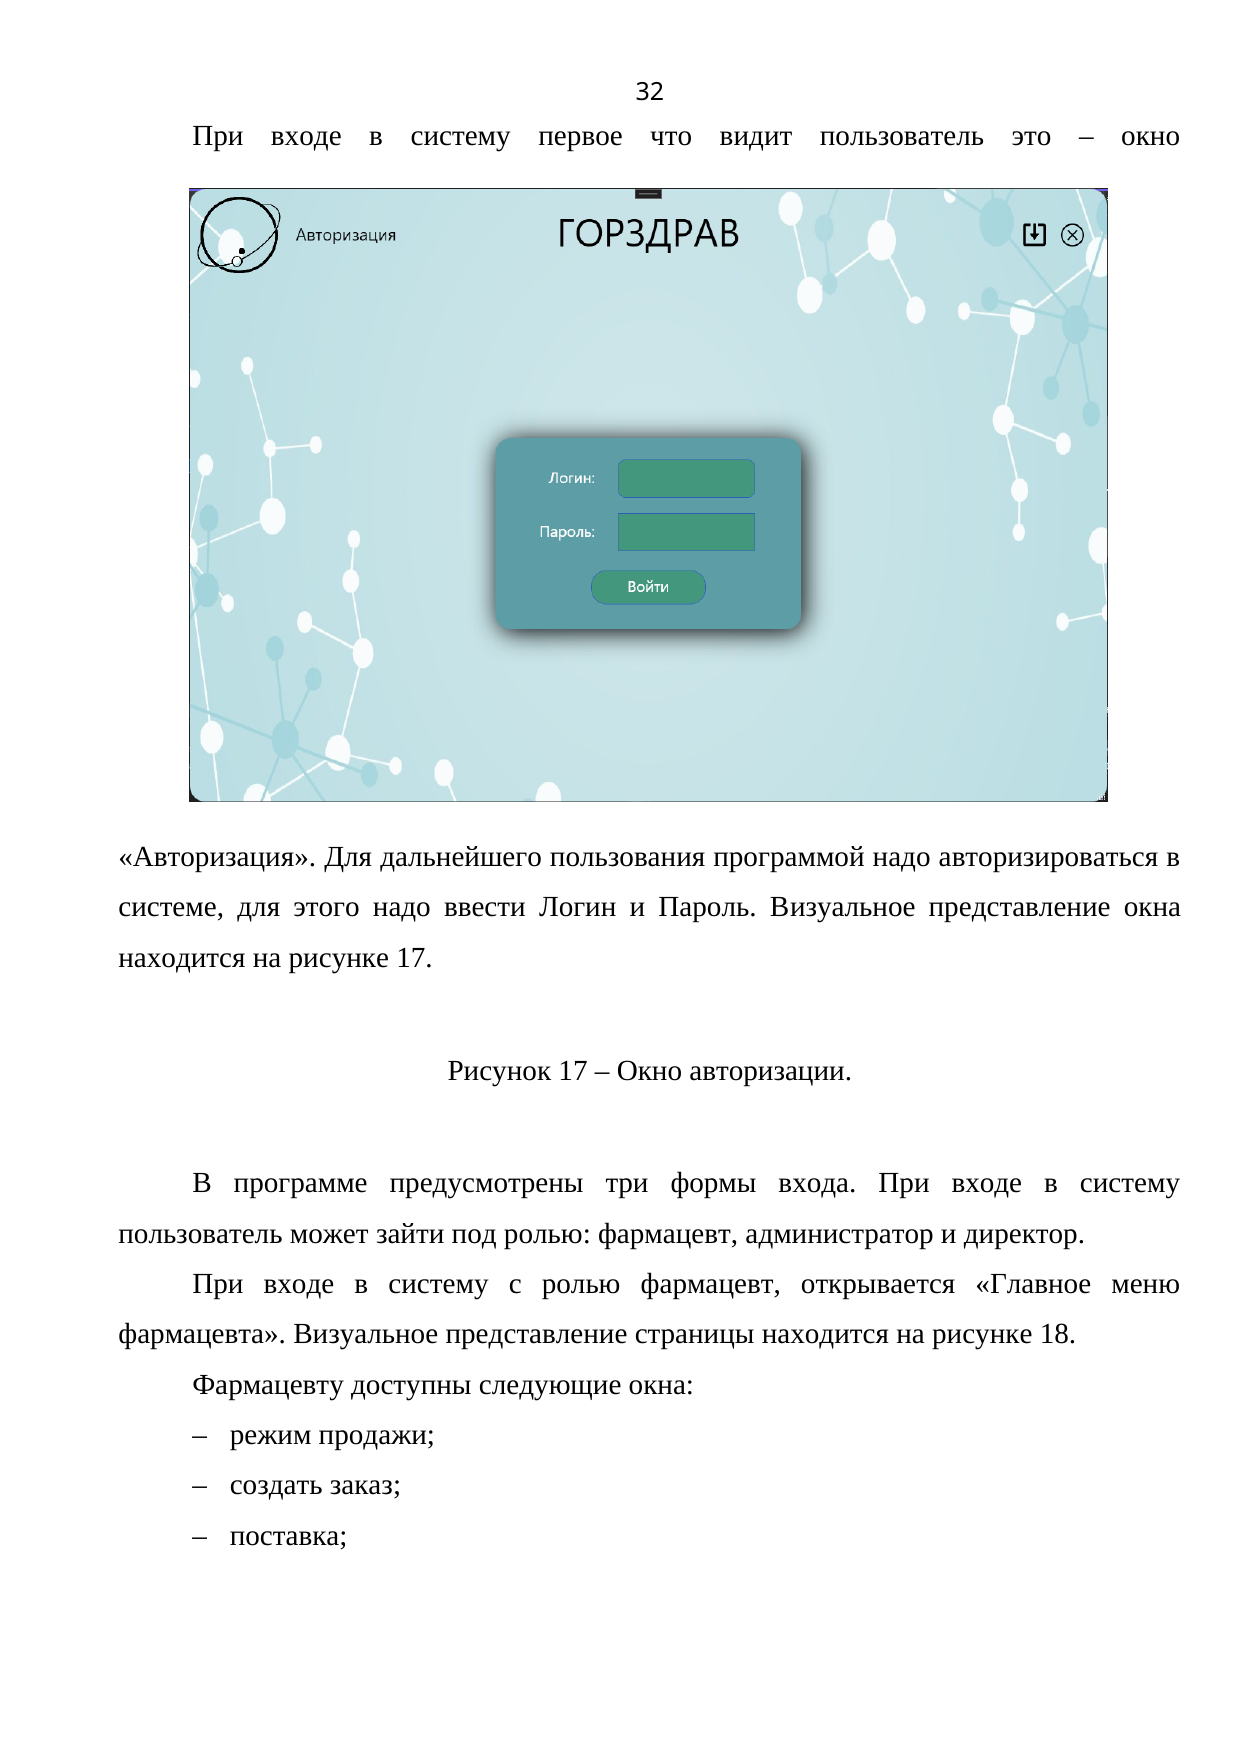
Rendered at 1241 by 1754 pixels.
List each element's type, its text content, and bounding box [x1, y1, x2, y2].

list Рисунок 17 – Окно авторизации. [118, 1053, 1181, 1086]
text В программе предусмотрены три формы входа. При входе в систему пользователь может зайти под ролью: фармацевт, администратор и директор. [118, 1166, 1181, 1249]
list создать заказ; [192, 1467, 1181, 1501]
picture [188, 188, 1108, 802]
list поставка; [192, 1518, 1181, 1551]
list режим продажи; [192, 1417, 1181, 1451]
text Фармацевту доступны следующие окна: [118, 1367, 1181, 1400]
text При входе в систему с ролью фармацевт, открывается «Главное меню фармацевта». Визуальное представление страницы находится на рисунке 18. [118, 1266, 1181, 1350]
